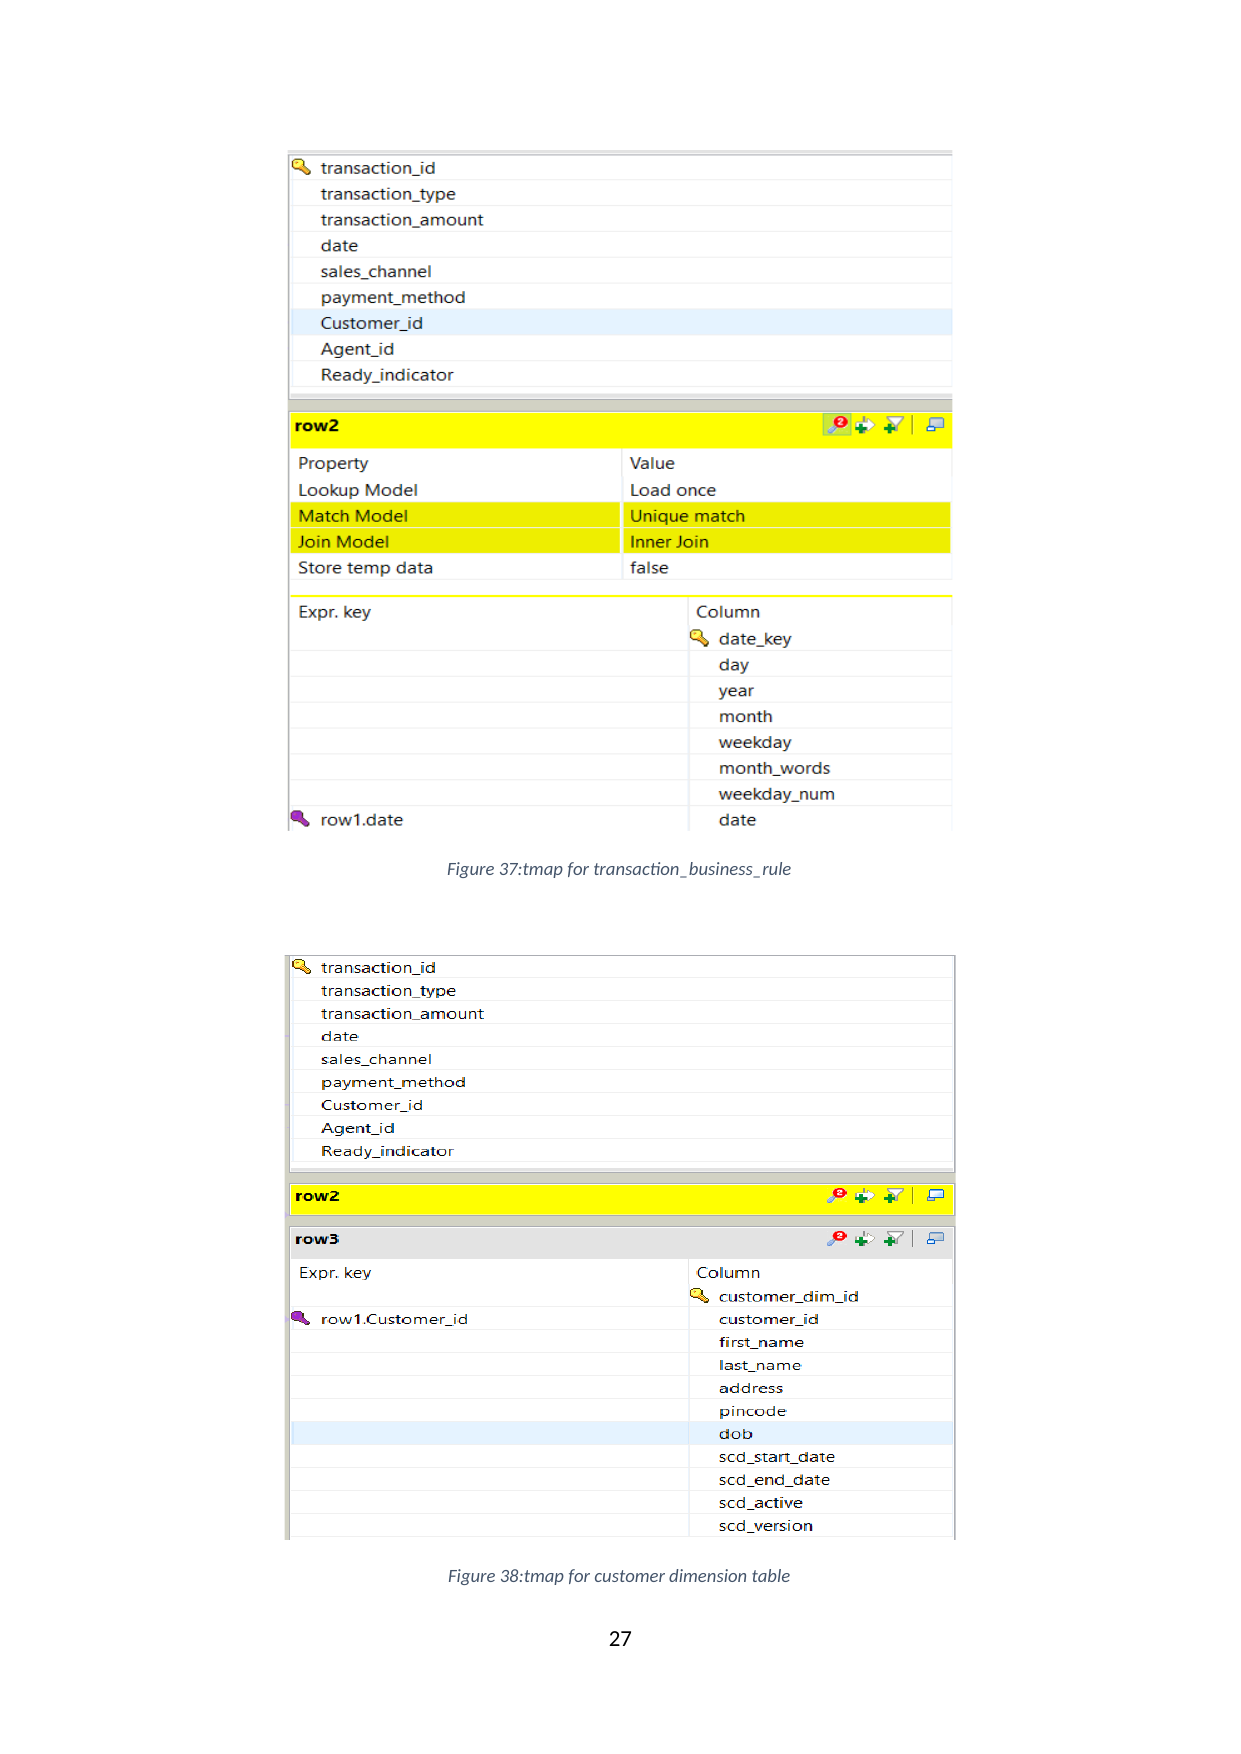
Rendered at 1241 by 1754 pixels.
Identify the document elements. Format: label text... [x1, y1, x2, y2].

text Figure 38:tmap for customer dimension table [150, 1564, 1090, 1587]
picture [284, 954, 956, 1540]
picture [287, 150, 953, 832]
text Figure 37:tmap for transaction_business_rule [150, 857, 1090, 880]
